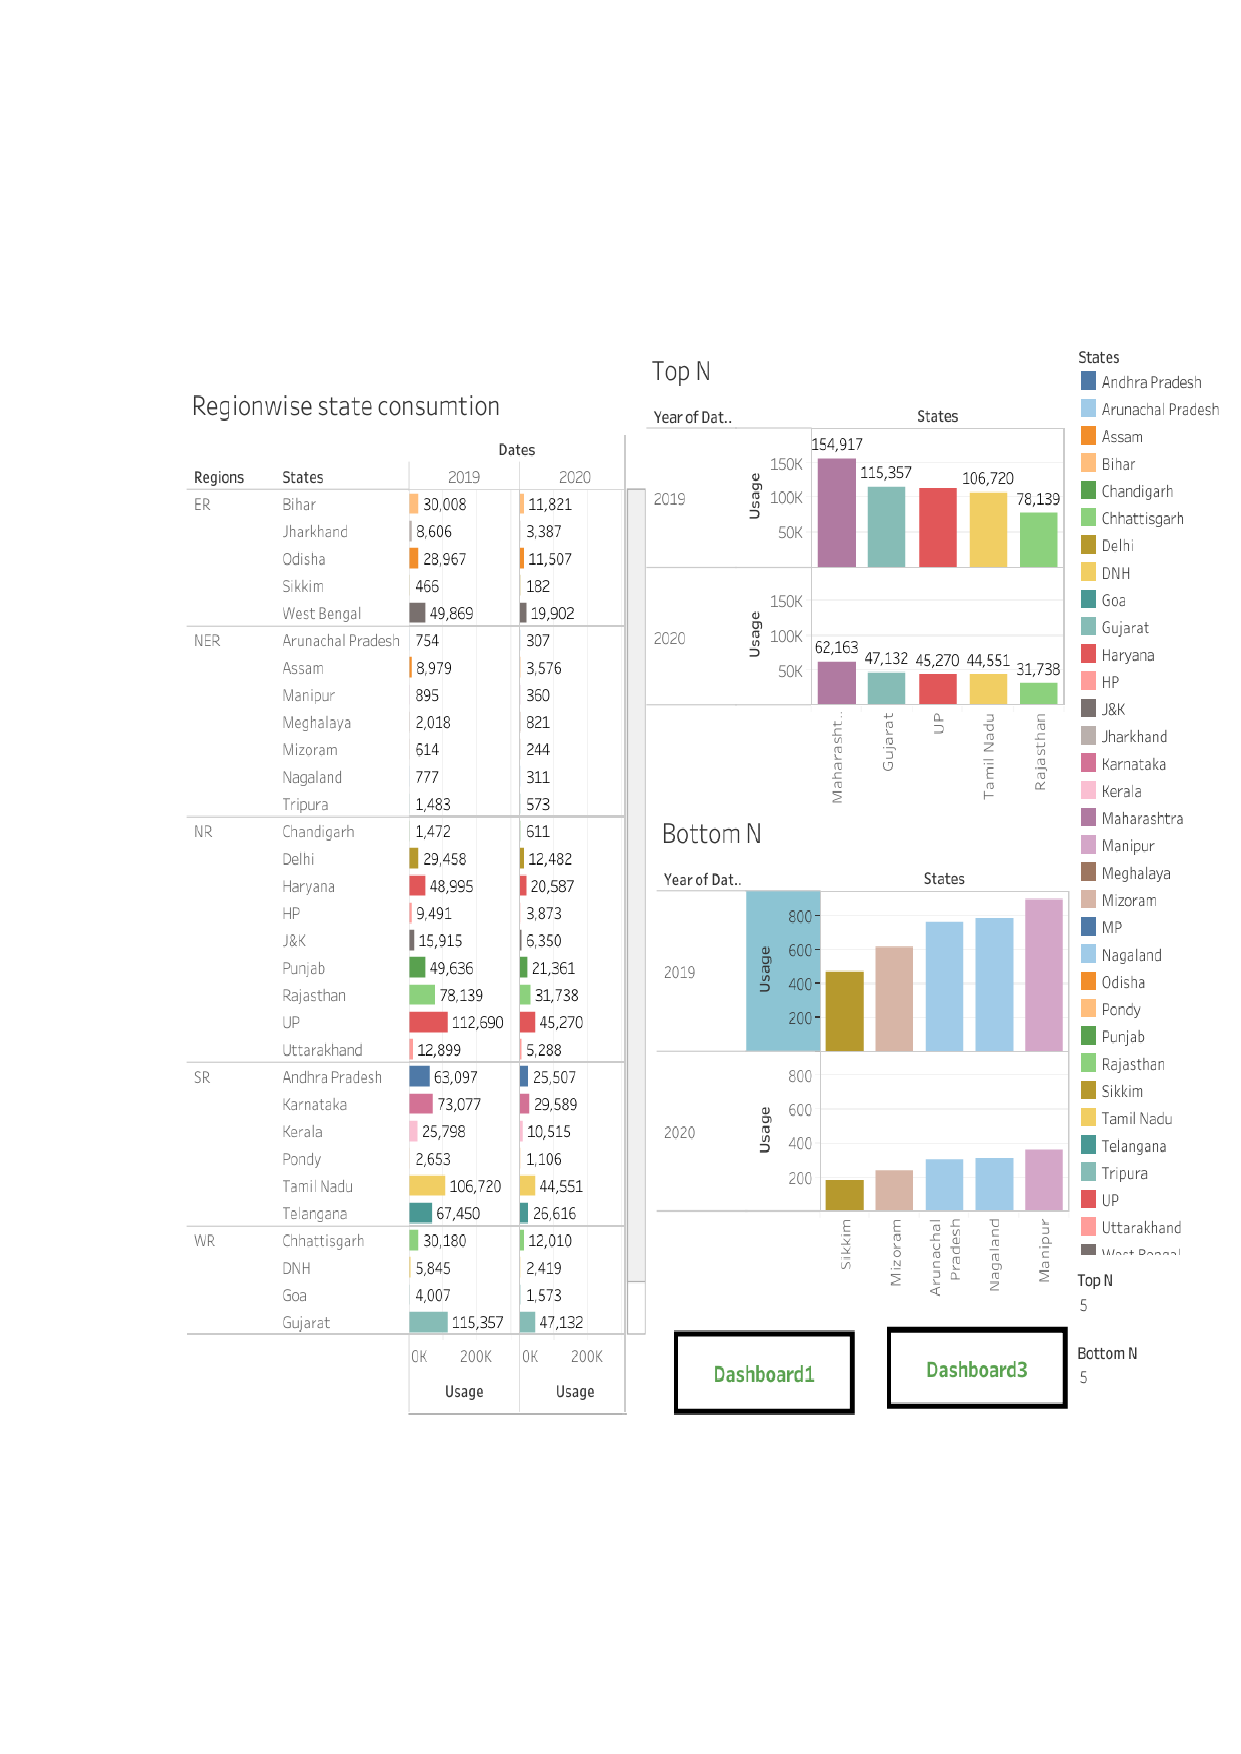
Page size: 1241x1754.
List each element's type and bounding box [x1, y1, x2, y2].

picture [150, 326, 1241, 1415]
